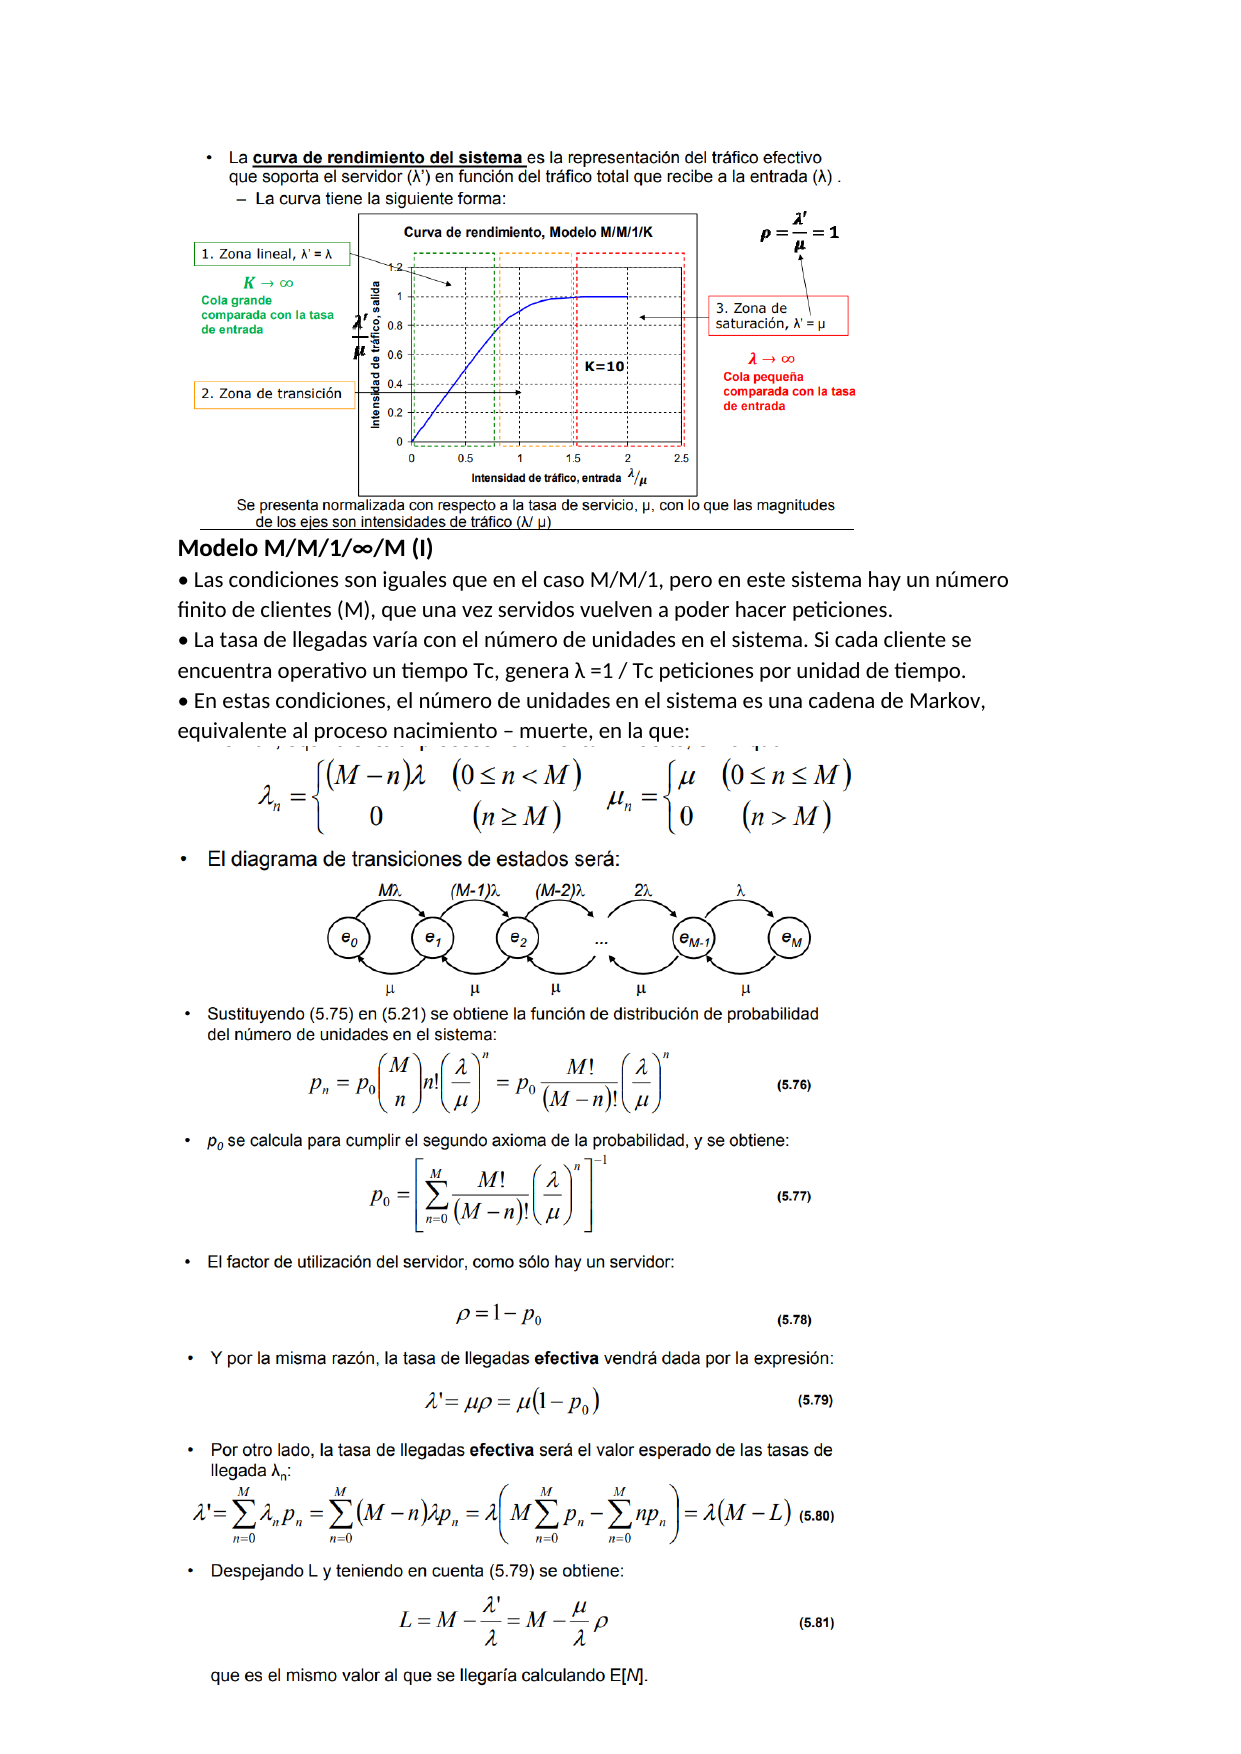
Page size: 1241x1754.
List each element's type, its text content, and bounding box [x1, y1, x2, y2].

picture [177, 147, 860, 530]
text • La tasa de llegadas varía con el número de unidades en el sistema. Si cada cliente se encuentra operativo un tiempo Tc, genera λ =1 / Tc peticiones por unidad de tiempo. [177, 626, 1063, 684]
picture [176, 1006, 841, 1700]
text • Las condiciones son iguales que en el caso M/M/1, pero en este sistema hay un número finito de clientes (M), que una vez servidos vuelven a poder hacer peticiones. [177, 565, 1063, 623]
picture [177, 746, 868, 1005]
text Modelo M/M/1/∞/M (I) [177, 532, 1063, 563]
text • En estas condiciones, el número de unidades en el sistema es una cadena de Markov, equivalente al proceso nacimiento – muerte, en la que: [177, 686, 1063, 744]
